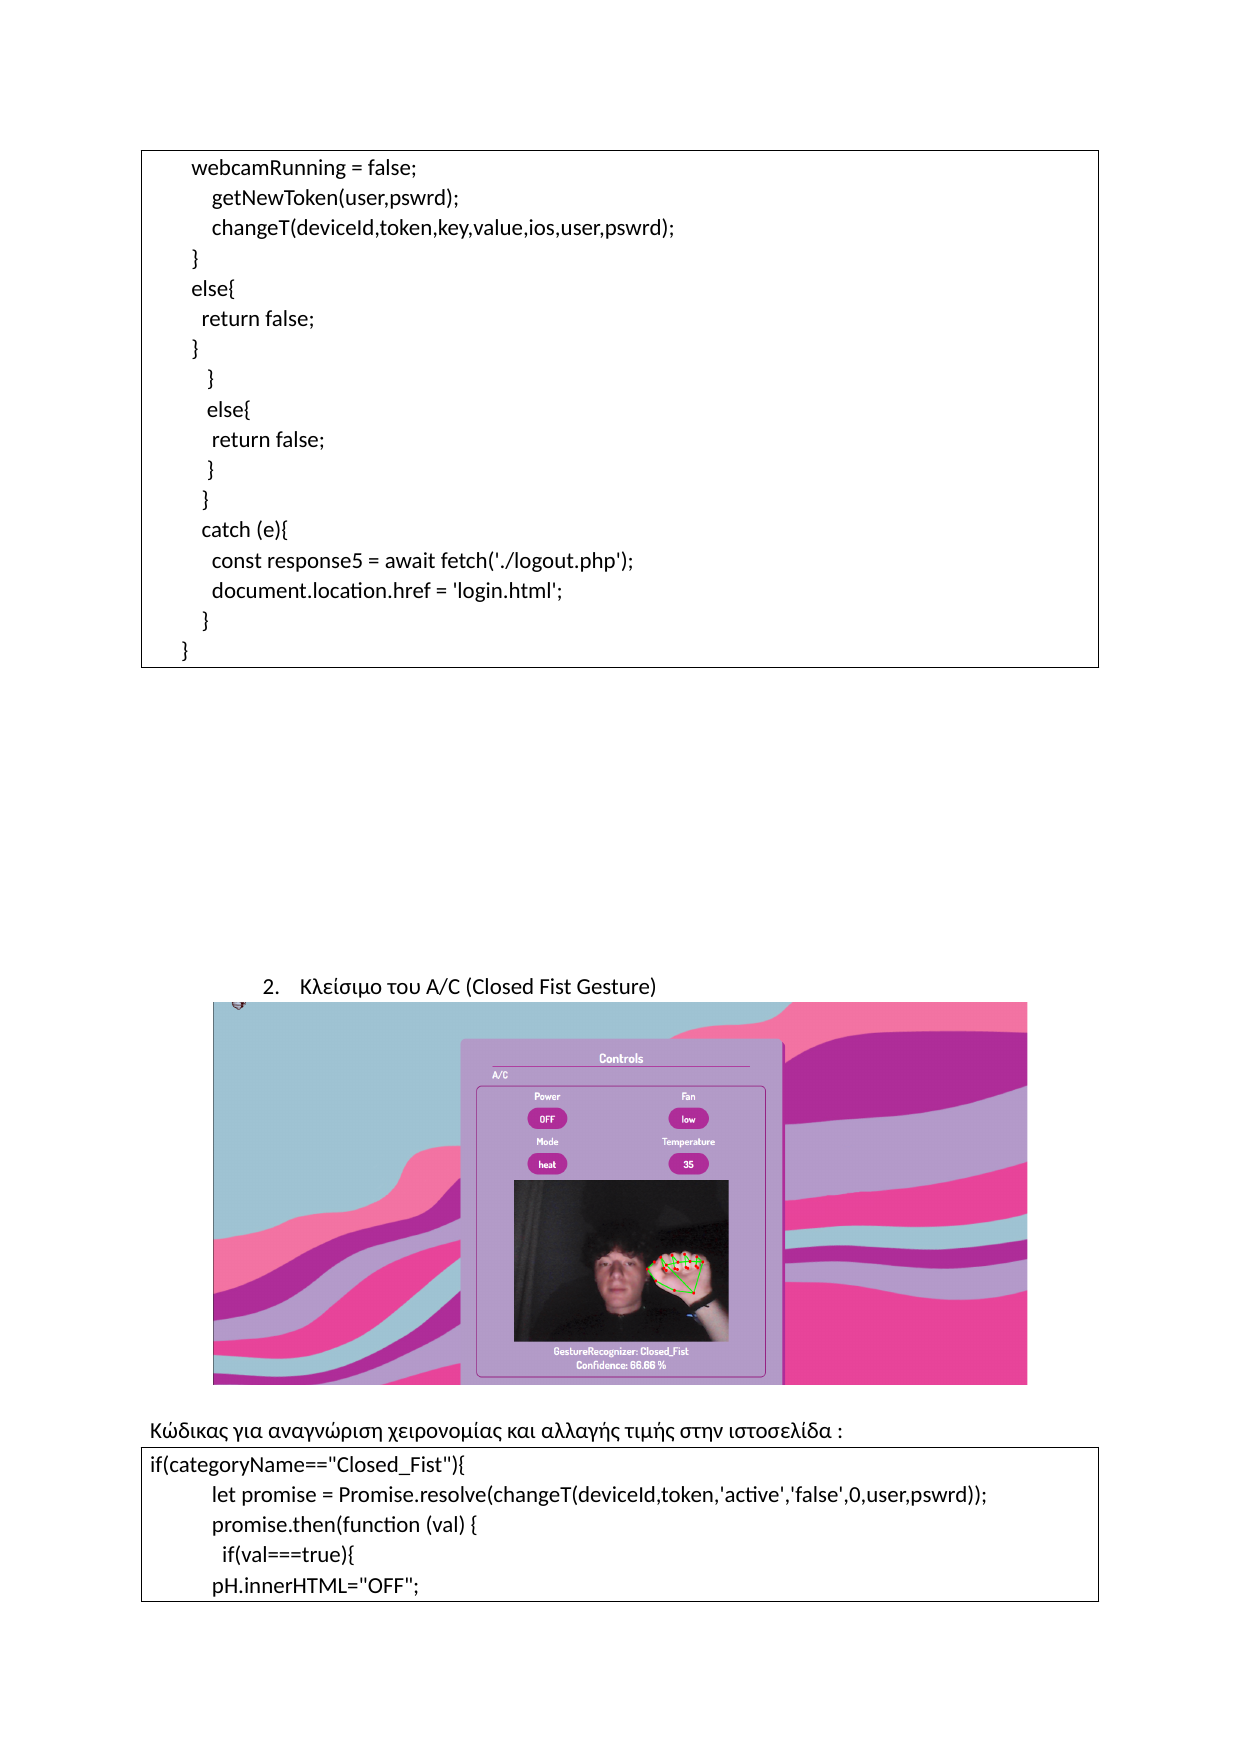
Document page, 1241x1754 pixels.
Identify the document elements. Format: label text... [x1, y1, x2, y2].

text } [142, 241, 1098, 271]
text return false; [142, 301, 1098, 331]
text changeT(deviceId,token,key,value,ios,user,pswrd); [142, 210, 1098, 241]
text webcamRunning = false; [142, 151, 1098, 180]
text getNewToken(user,pswrd); [142, 180, 1098, 210]
text document.location.href = 'login.html'; [142, 573, 1098, 603]
text } [142, 452, 1098, 482]
list Κλείσιμο του A/C (Closed Fist Gesture) [262, 972, 1090, 1000]
text } [142, 482, 1098, 512]
text } [142, 361, 1098, 392]
text else{ [142, 271, 1098, 301]
text catch (e){ [142, 512, 1098, 543]
text } [142, 633, 1098, 667]
text } [142, 603, 1098, 633]
text promise.then(function (val) { [142, 1507, 1098, 1537]
picture [213, 1002, 1028, 1385]
text if(val===true){ [142, 1537, 1098, 1568]
text if(categoryName=="Closed_Fist"){ [142, 1448, 1098, 1477]
text Κώδικας για αναγνώριση χειρονομίας και αλλαγής τιμής στην ιστοσελίδα : [150, 1417, 1090, 1444]
text pH.innerHTML="OFF"; [142, 1568, 1098, 1601]
text return false; [142, 422, 1098, 452]
text const response5 = await fetch('./logout.php'); [142, 543, 1098, 573]
text } [142, 331, 1098, 361]
text else{ [142, 392, 1098, 422]
text let promise = Promise.resolve(changeT(deviceId,token,'active','false',0,user,pswrd)); [142, 1477, 1098, 1507]
